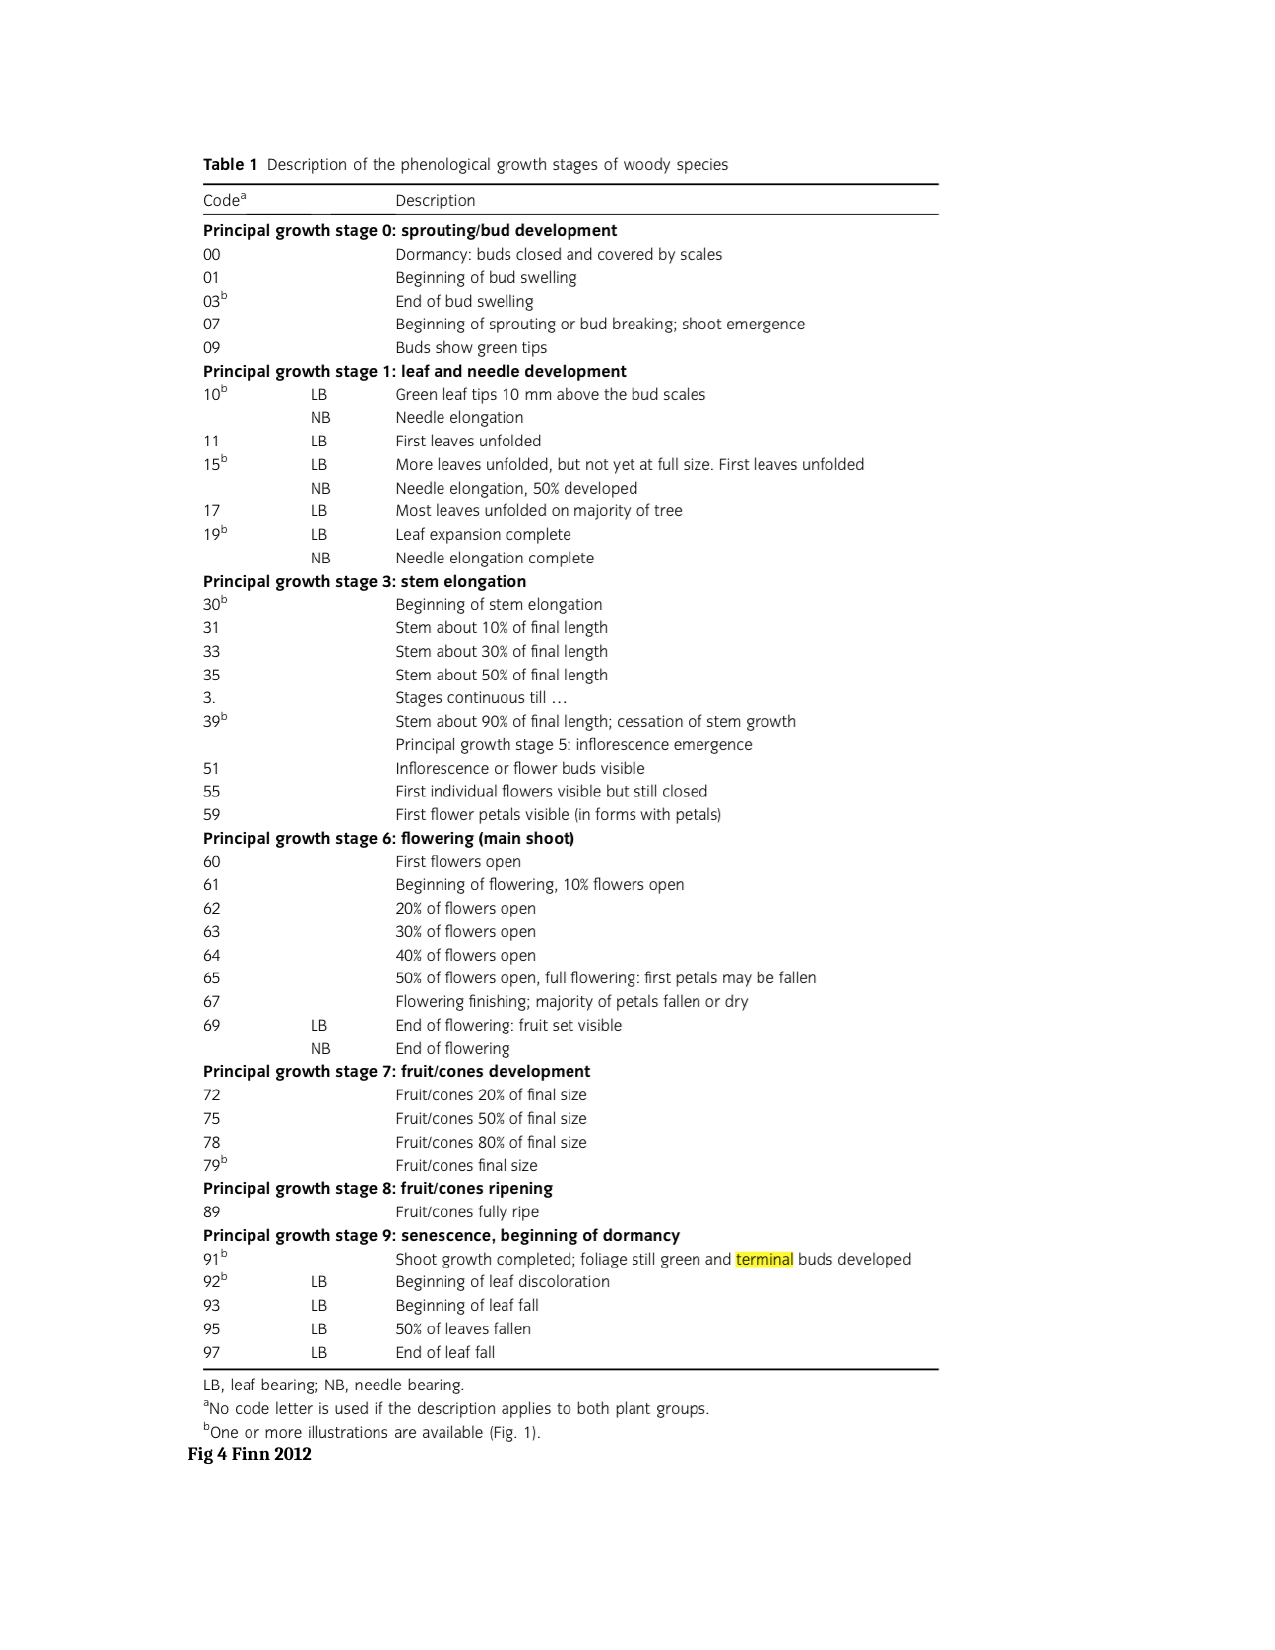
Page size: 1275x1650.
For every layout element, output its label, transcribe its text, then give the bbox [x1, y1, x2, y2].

text Fig 4 Finn 2012 [187, 1444, 1087, 1465]
picture [187, 150, 953, 1444]
